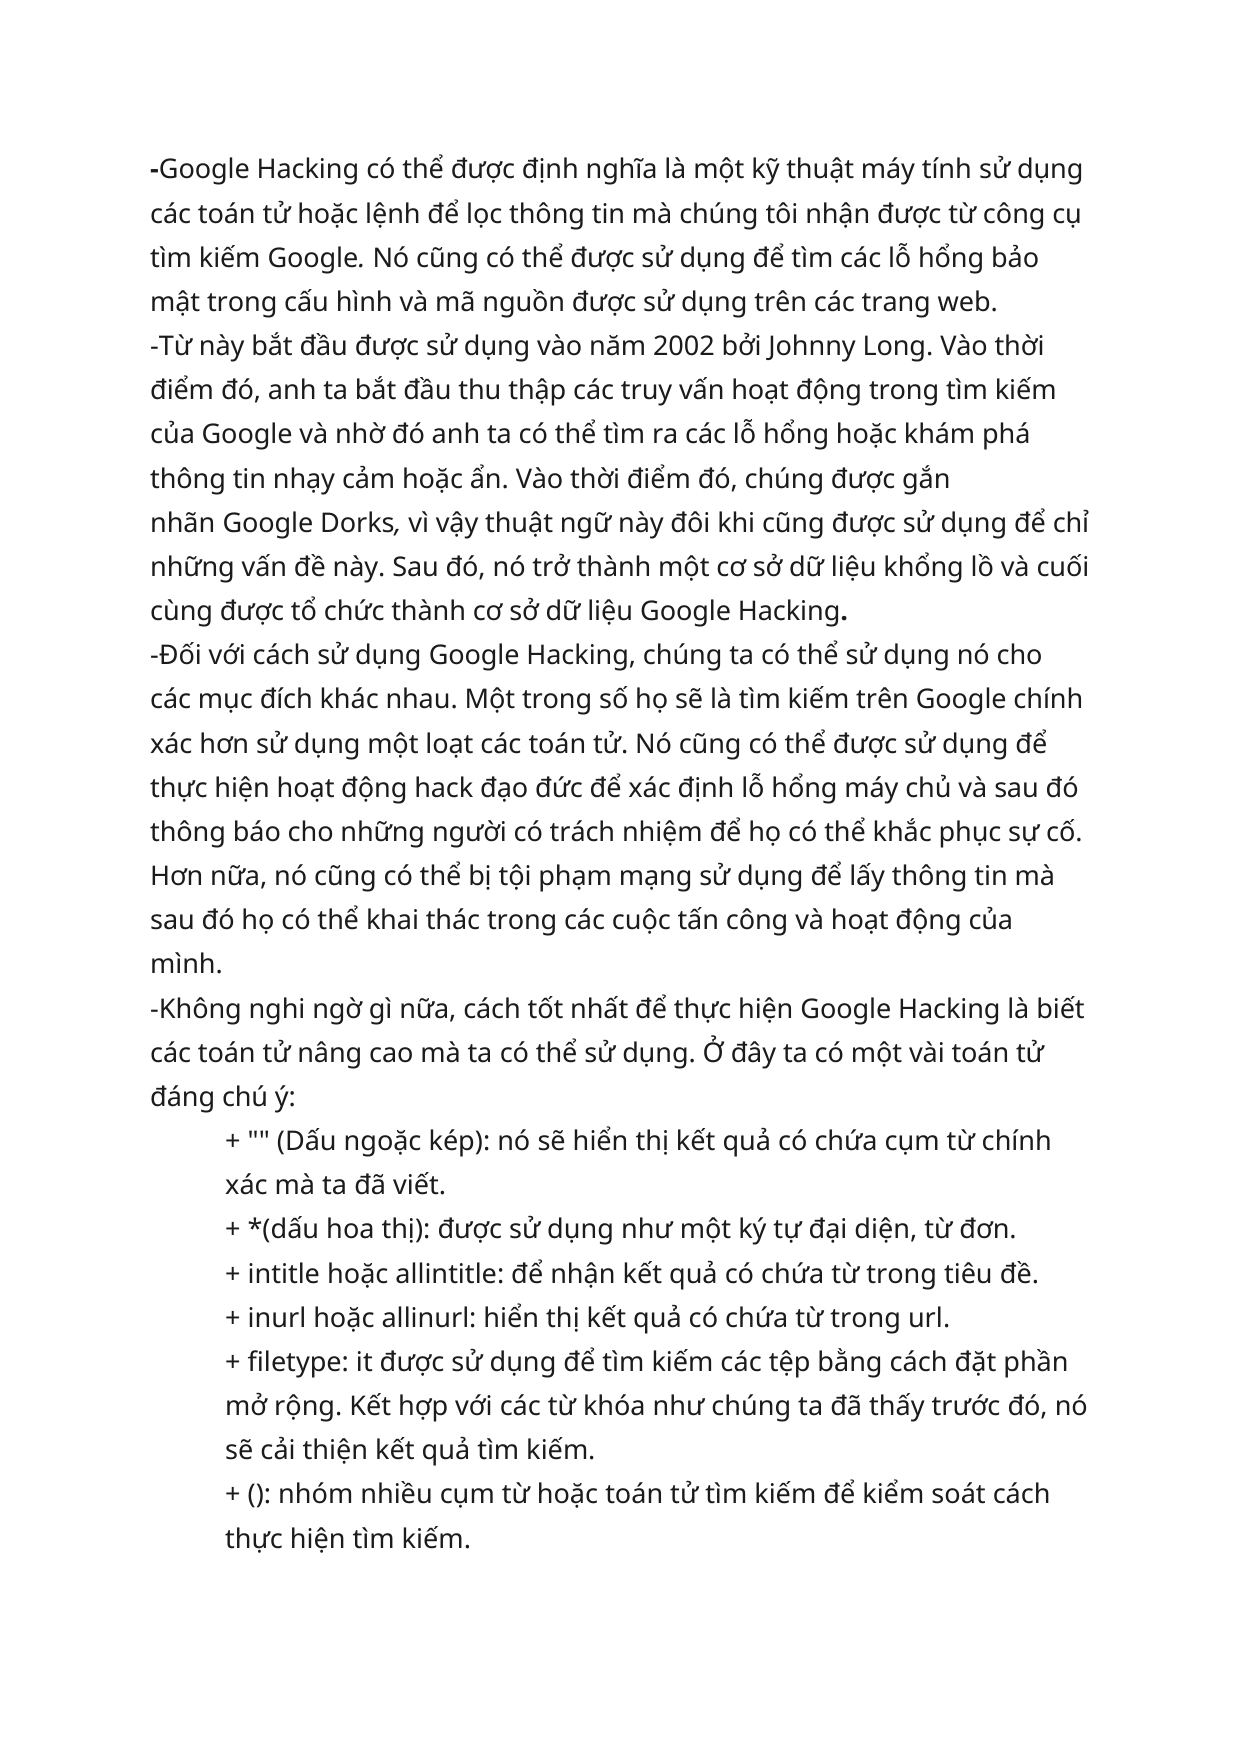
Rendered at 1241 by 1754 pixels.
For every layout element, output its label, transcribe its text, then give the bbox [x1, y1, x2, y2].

text -Google Hacking có thể được định nghĩa là một kỹ thuật máy tính sử dụng các toán tử hoặc lệnh để lọc thông tin mà chúng tôi nhận được từ công cụ tìm kiếm Google. Nó cũng có thể được sử dụng để tìm các lỗ hổng bảo mật trong cấu hình và mã nguồn được sử dụng trên các trang web. [150, 150, 1090, 319]
text -Đối với cách sử dụng Google Hacking, chúng ta có thể sử dụng nó cho các mục đích khác nhau. Một trong số họ sẽ là tìm kiếm trên Google chính xác hơn sử dụng một loạt các toán tử. Nó cũng có thể được sử dụng để thực hiện hoạt động hack đạo đức để xác định lỗ hổng máy chủ và sau đó thông báo cho những người có trách nhiệm để họ có thể khắc phục sự cố. Hơn nữa, nó cũng có thể bị tội phạm mạng sử dụng để lấy thông tin mà sau đó họ có thể khai thác trong các cuộc tấn công và hoạt động của mình. [150, 636, 1090, 982]
text -Không nghi ngờ gì nữa, cách tốt nhất để thực hiện Google Hacking là biết các toán tử nâng cao mà ta có thể sử dụng. Ở đây ta có một vài toán tử đáng chú ý: [150, 989, 1090, 1114]
text + *(dấu hoa thị): được sử dụng như một ký tự đại diện, từ đơn. [225, 1210, 1090, 1247]
text + "" (Dấu ngoặc kép): nó sẽ hiển thị kết quả có chứa cụm từ chính xác mà ta đã viết. [225, 1122, 1090, 1203]
text + intitle hoặc allintitle: để nhận kết quả có chứa từ trong tiêu đề. [225, 1254, 1090, 1291]
text -Từ này bắt đầu được sử dụng vào năm 2002 bởi Johnny Long. Vào thời điểm đó, anh ta bắt đầu thu thập các truy vấn hoạt động trong tìm kiếm của Google và nhờ đó anh ta có thể tìm ra các lỗ hổng hoặc khám phá thông tin nhạy cảm hoặc ẩn. Vào thời điểm đó, chúng được gắn nhãn Google Dorks, vì vậy thuật ngữ này đôi khi cũng được sử dụng để chỉ những vấn đề này. Sau đó, nó trở thành một cơ sở dữ liệu khổng lồ và cuối cùng được tổ chức thành cơ sở dữ liệu Google Hacking. [150, 327, 1090, 628]
text + (): nhóm nhiều cụm từ hoặc toán tử tìm kiếm để kiểm soát cách thực hiện tìm kiếm. [225, 1475, 1090, 1556]
text + filetype: it được sử dụng để tìm kiếm các tệp bằng cách đặt phần mở rộng. Kết hợp với các từ khóa như chúng ta đã thấy trước đó, nó sẽ cải thiện kết quả tìm kiếm. [225, 1342, 1090, 1468]
text + inurl hoặc allinurl: hiển thị kết quả có chứa từ trong url. [225, 1298, 1090, 1335]
